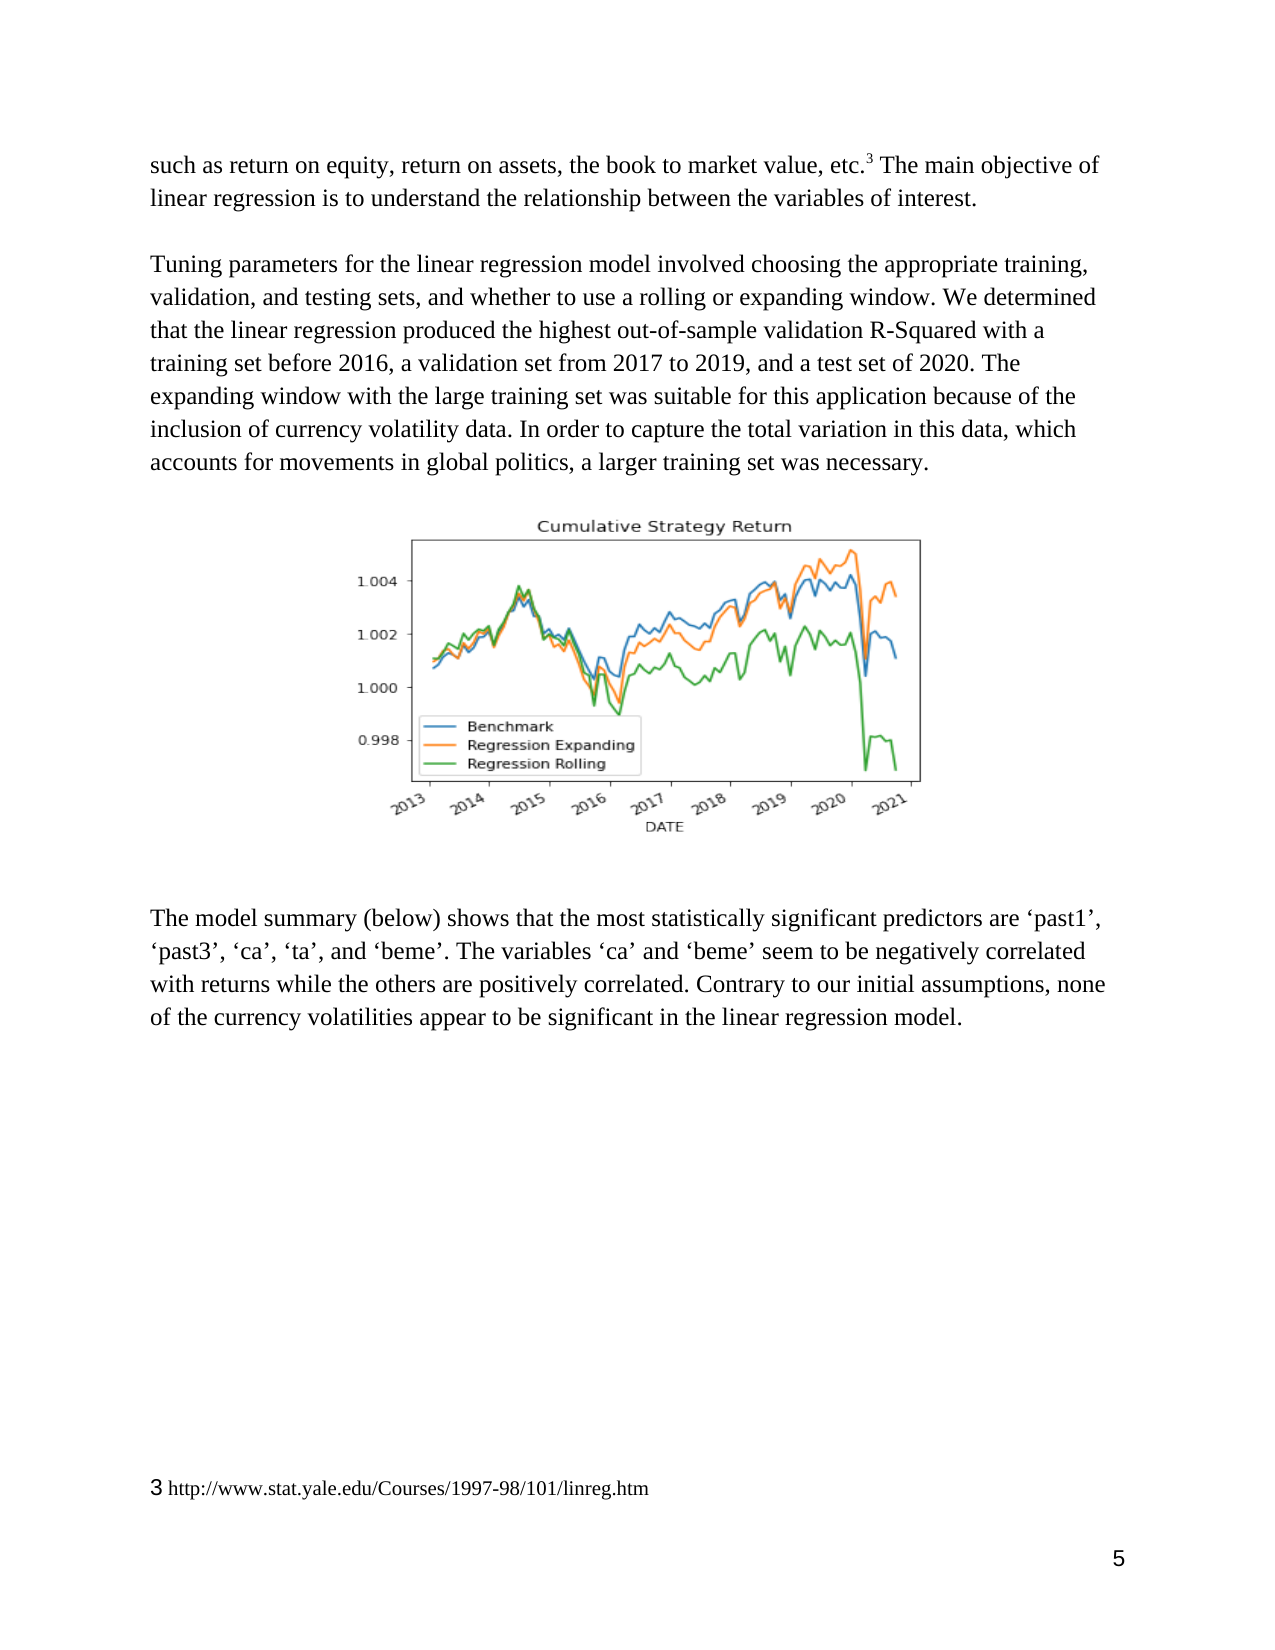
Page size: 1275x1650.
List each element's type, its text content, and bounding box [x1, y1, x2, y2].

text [150, 150, 1125, 212]
text Tuning parameters for the linear regression model involved choosing the appropriate training, validation, and testing sets, and whether to use a rolling or expanding window. We determined that the linear regression produced the highest out-of-sample validation R-Squared with a training set before 2016, a validation set from 2017 to 2019, and a test set of 2020. The expanding window with the large training set was suitable for this application because of the inclusion of currency volatility data. In order to capture the total variation in this data, which accounts for movements in global politics, a larger training set was necessary. [150, 249, 1125, 476]
picture [346, 511, 929, 843]
text The model summary (below) shows that the most statistically significant predictors are ‘past1’, ‘past3’, ‘ca’, ‘ta’, and ‘beme’. The variables ‘ca’ and ‘beme’ seem to be negatively correlated with returns while the others are positively correlated. Contrary to our initial assumptions, none of the currency volatilities appear to be significant in the linear regression model. [150, 903, 1125, 1031]
